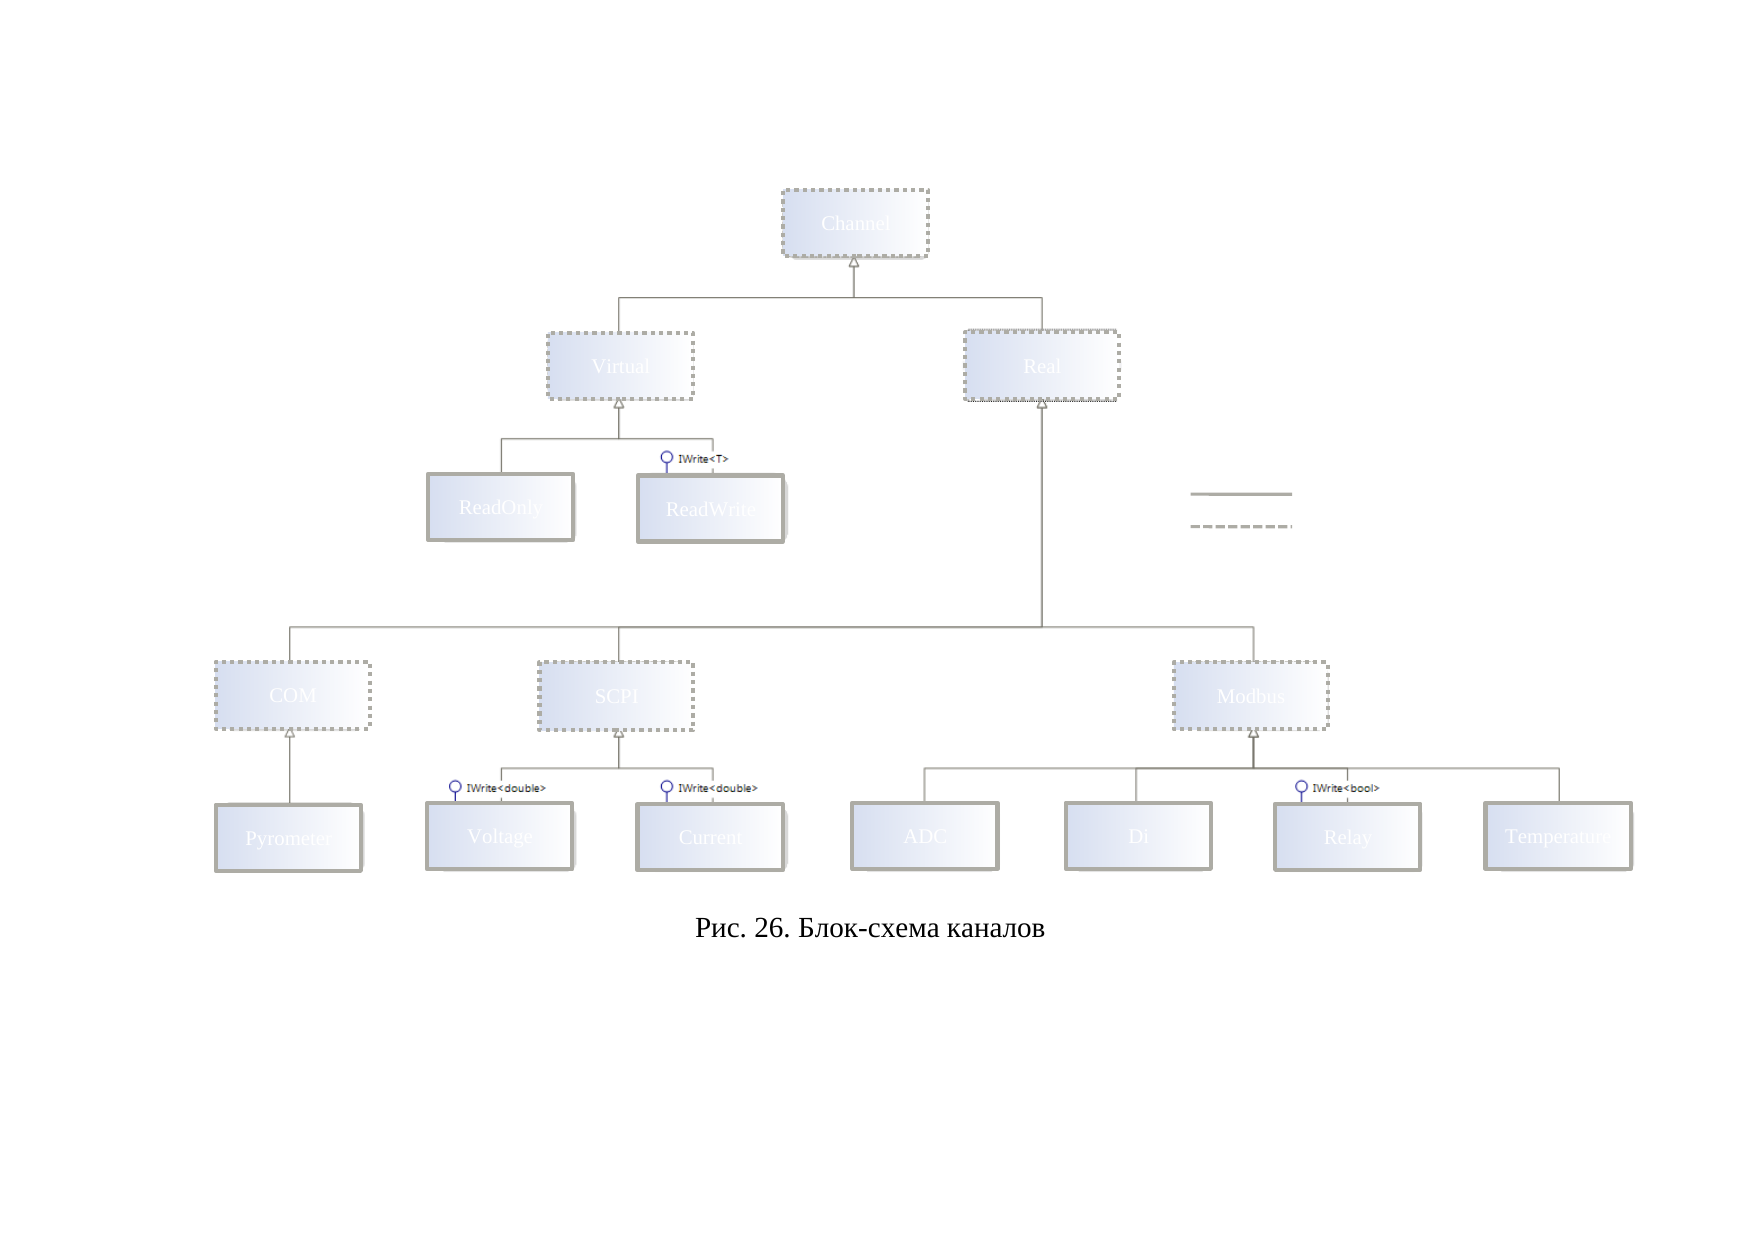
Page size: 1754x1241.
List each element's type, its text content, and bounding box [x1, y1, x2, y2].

picture [118, 189, 1668, 898]
text Блок-схема каналов [156, 910, 1636, 944]
